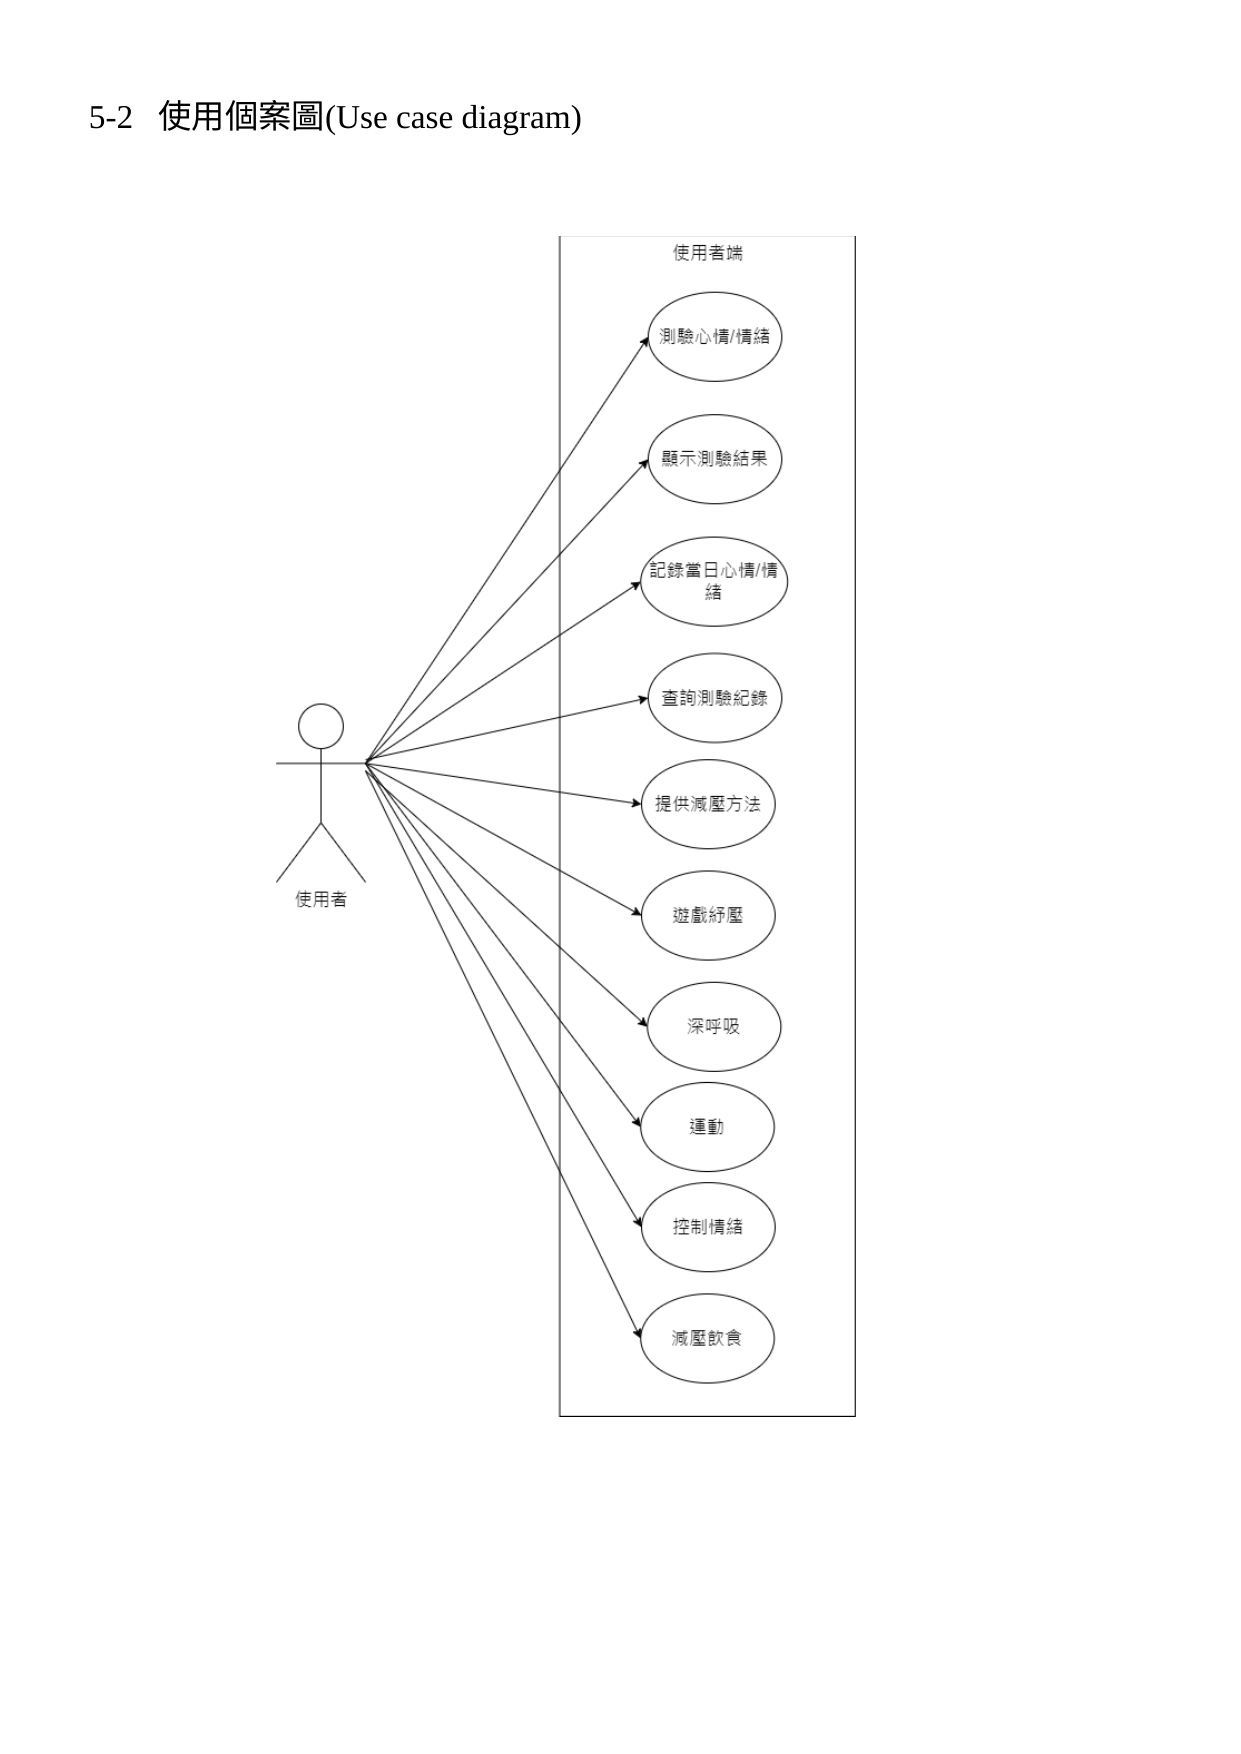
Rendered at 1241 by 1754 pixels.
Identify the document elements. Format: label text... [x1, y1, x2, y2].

picture [276, 236, 857, 1417]
text 5-2 使用個案圖(Use case diagram) [89, 89, 1152, 138]
